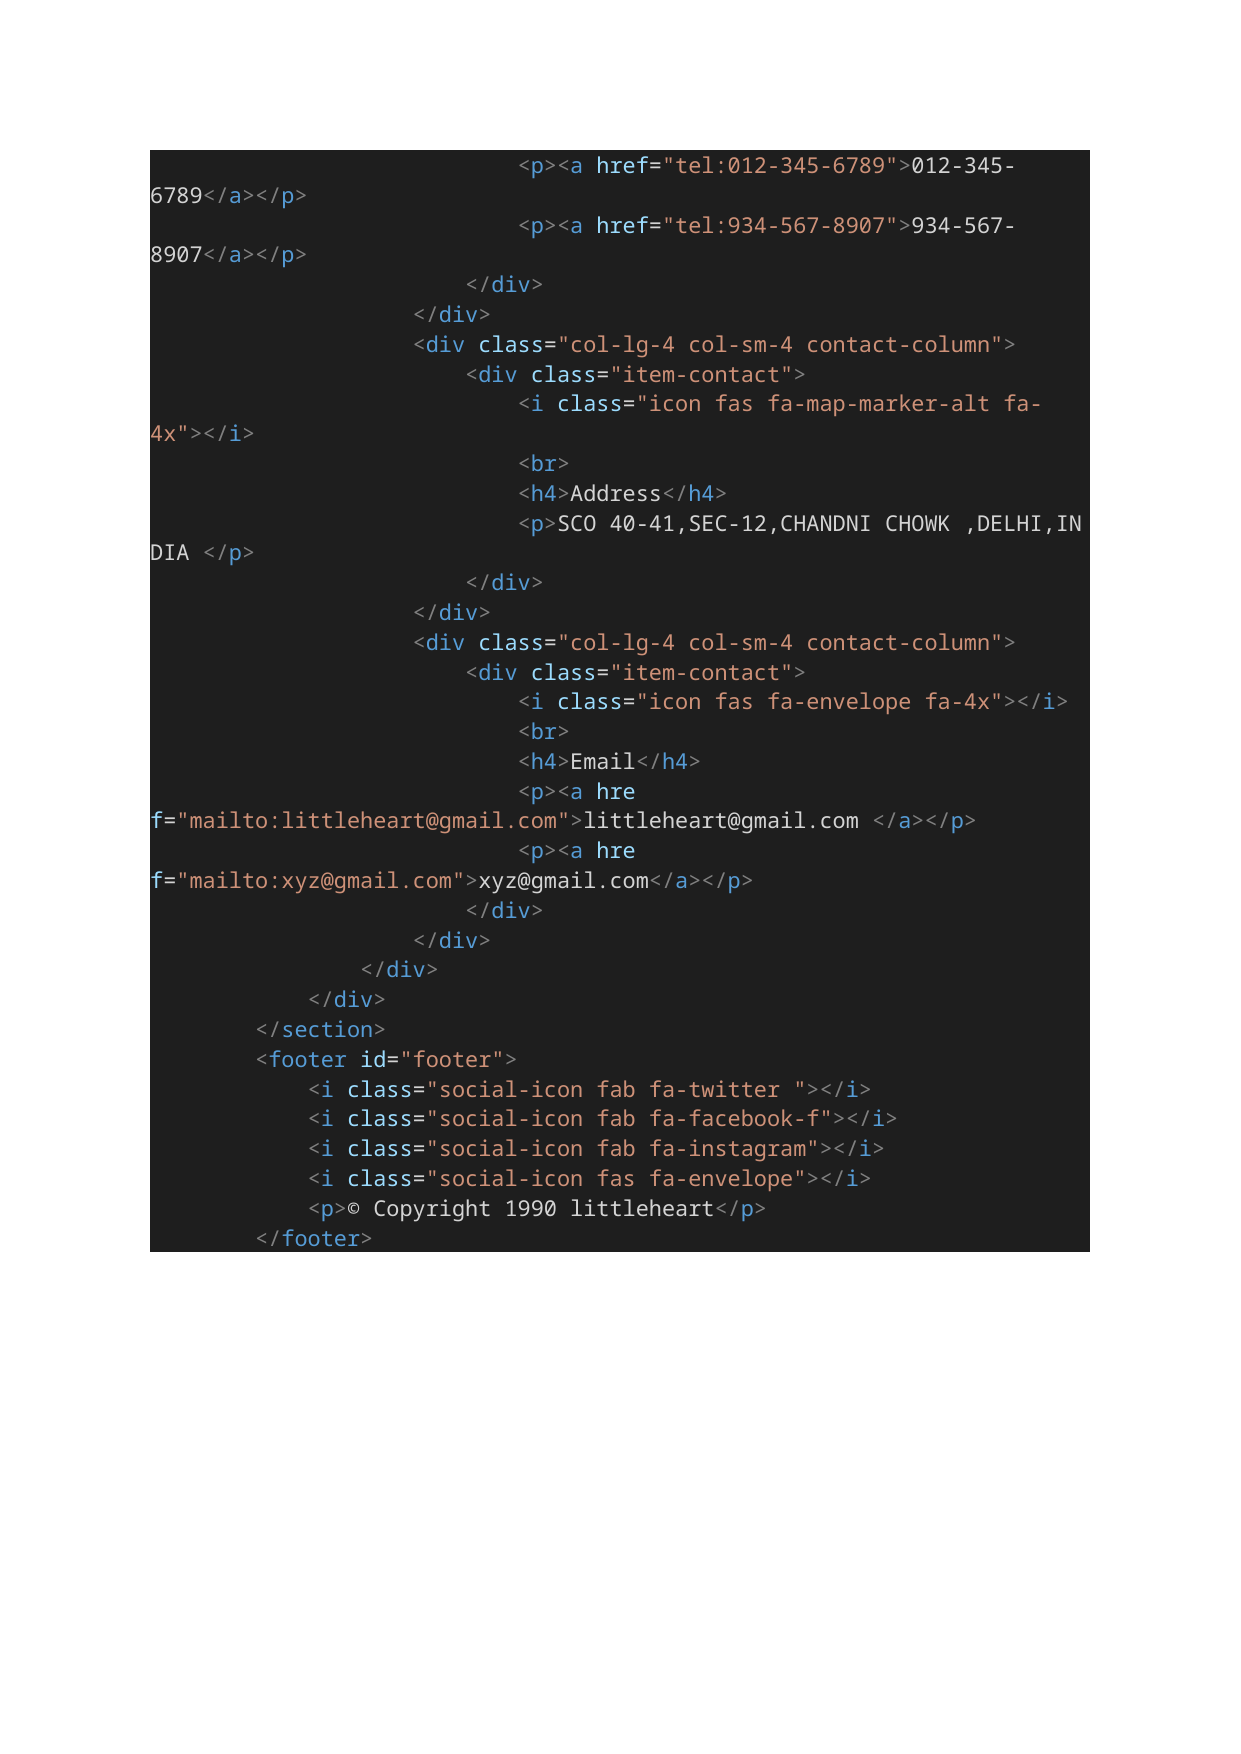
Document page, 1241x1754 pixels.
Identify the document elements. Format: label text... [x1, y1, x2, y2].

text <div class="item-contact"> [150, 358, 1090, 388]
text </div> [150, 299, 1090, 329]
text </footer> [150, 1222, 1090, 1252]
text <i class="social-icon fas fa-envelope"></i> [150, 1163, 1090, 1193]
text <p><a href="tel:012-345-6789">012-345-6789</a></p> [150, 150, 1090, 209]
text <footer id="footer"> [150, 1044, 1090, 1073]
text <i class="icon fas fa-envelope fa-4x"></i> [150, 686, 1090, 716]
text <br> [150, 716, 1090, 746]
text <i class="social-icon fab fa-facebook-f"></i> [150, 1103, 1090, 1133]
text <p>SCO 40-41,SEC-12,CHANDNI CHOWK ,DELHI,INDIA </p> [150, 507, 1090, 567]
text <h4>Address</h4> [150, 478, 1090, 507]
text </div> [150, 567, 1090, 597]
text <i class="social-icon fab fa-instagram"></i> [150, 1133, 1090, 1163]
text <br> [150, 448, 1090, 478]
text <p><a href="tel:934-567-8907">934-567-8907</a></p> [150, 209, 1090, 269]
text <div class="item-contact"> [150, 656, 1090, 686]
text </div> [150, 984, 1090, 1014]
text <p>© Copyright 1990 littleheart</p> [150, 1193, 1090, 1222]
text <p><a href="mailto:littleheart@gmail.com">littleheart@gmail.com </a></p> [150, 776, 1090, 835]
text </div> [150, 597, 1090, 627]
text </div> [150, 895, 1090, 924]
text </section> [150, 1014, 1090, 1044]
text </div> [150, 924, 1090, 954]
text <i class="social-icon fab fa-twitter "></i> [150, 1073, 1090, 1103]
text </div> [150, 269, 1090, 299]
text </div> [150, 954, 1090, 984]
text <h4>Email</h4> [150, 746, 1090, 776]
text <i class="icon fas fa-map-marker-alt fa-4x"></i> [150, 388, 1090, 448]
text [150, 329, 1090, 358]
text <p><a href="mailto:xyz@gmail.com">xyz@gmail.com</a></p> [150, 835, 1090, 895]
text <div class="col-lg-4 col-sm-4 contact-column"> [150, 627, 1090, 656]
